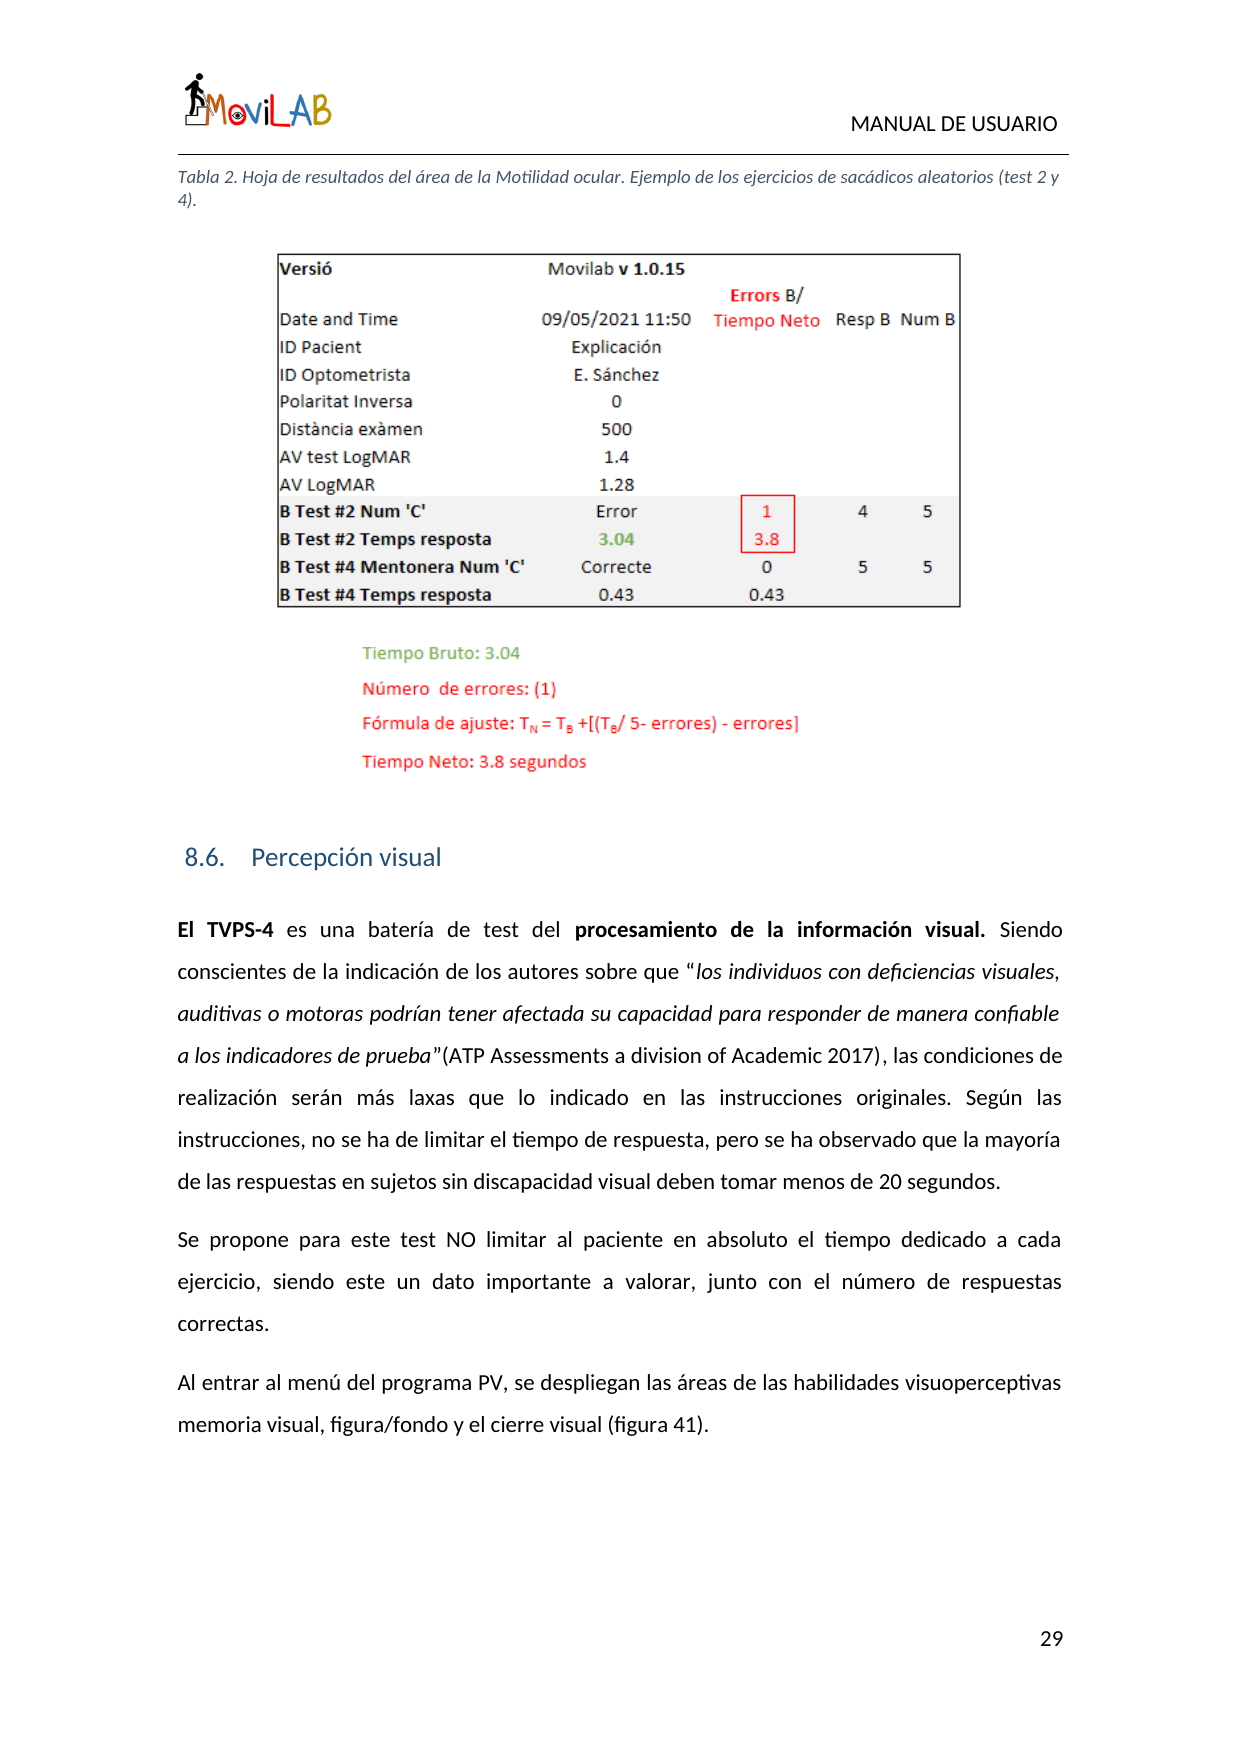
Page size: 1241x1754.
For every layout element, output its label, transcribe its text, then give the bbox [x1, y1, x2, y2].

picture [263, 248, 978, 789]
text Se propone para este test NO limitar al paciente en absoluto el tiempo dedicado a cada ejercicio, siendo este un dato importante a valorar, junto con el número de respuestas correctas. [177, 1226, 1063, 1337]
text Al entrar al menú del programa PV, se despliegan las áreas de las habilidades visuoperceptivas memoria visual, figura/fondo y el cierre visual (figura 41). [177, 1368, 1063, 1438]
text Tabla 2. Hoja de resultados del área de la Motilidad ocular. Ejemplo de los ejercicios de sacádicos aleatorios (test 2 y 4). [177, 166, 1063, 211]
text Percepción visual [184, 841, 1063, 873]
picture [177, 73, 343, 132]
text El TVPS-4 es una batería de test del procesamiento de la información visual. Siendo conscientes de la indicación de los autores sobre que “los individuos con deficiencias visuales, auditivas o motoras podrían tener afectada su capacidad para responder de manera confiable a los indicadores de prueba”(ATP Assessments a division of Academic 2017), las condiciones de realización serán más laxas que lo indicado en las instrucciones originales. Según las instrucciones, no se ha de limitar el tiempo de respuesta, pero se ha observado que la mayoría de las respuestas en sujetos sin discapacidad visual deben tomar menos de 20 segundos. [177, 915, 1063, 1195]
